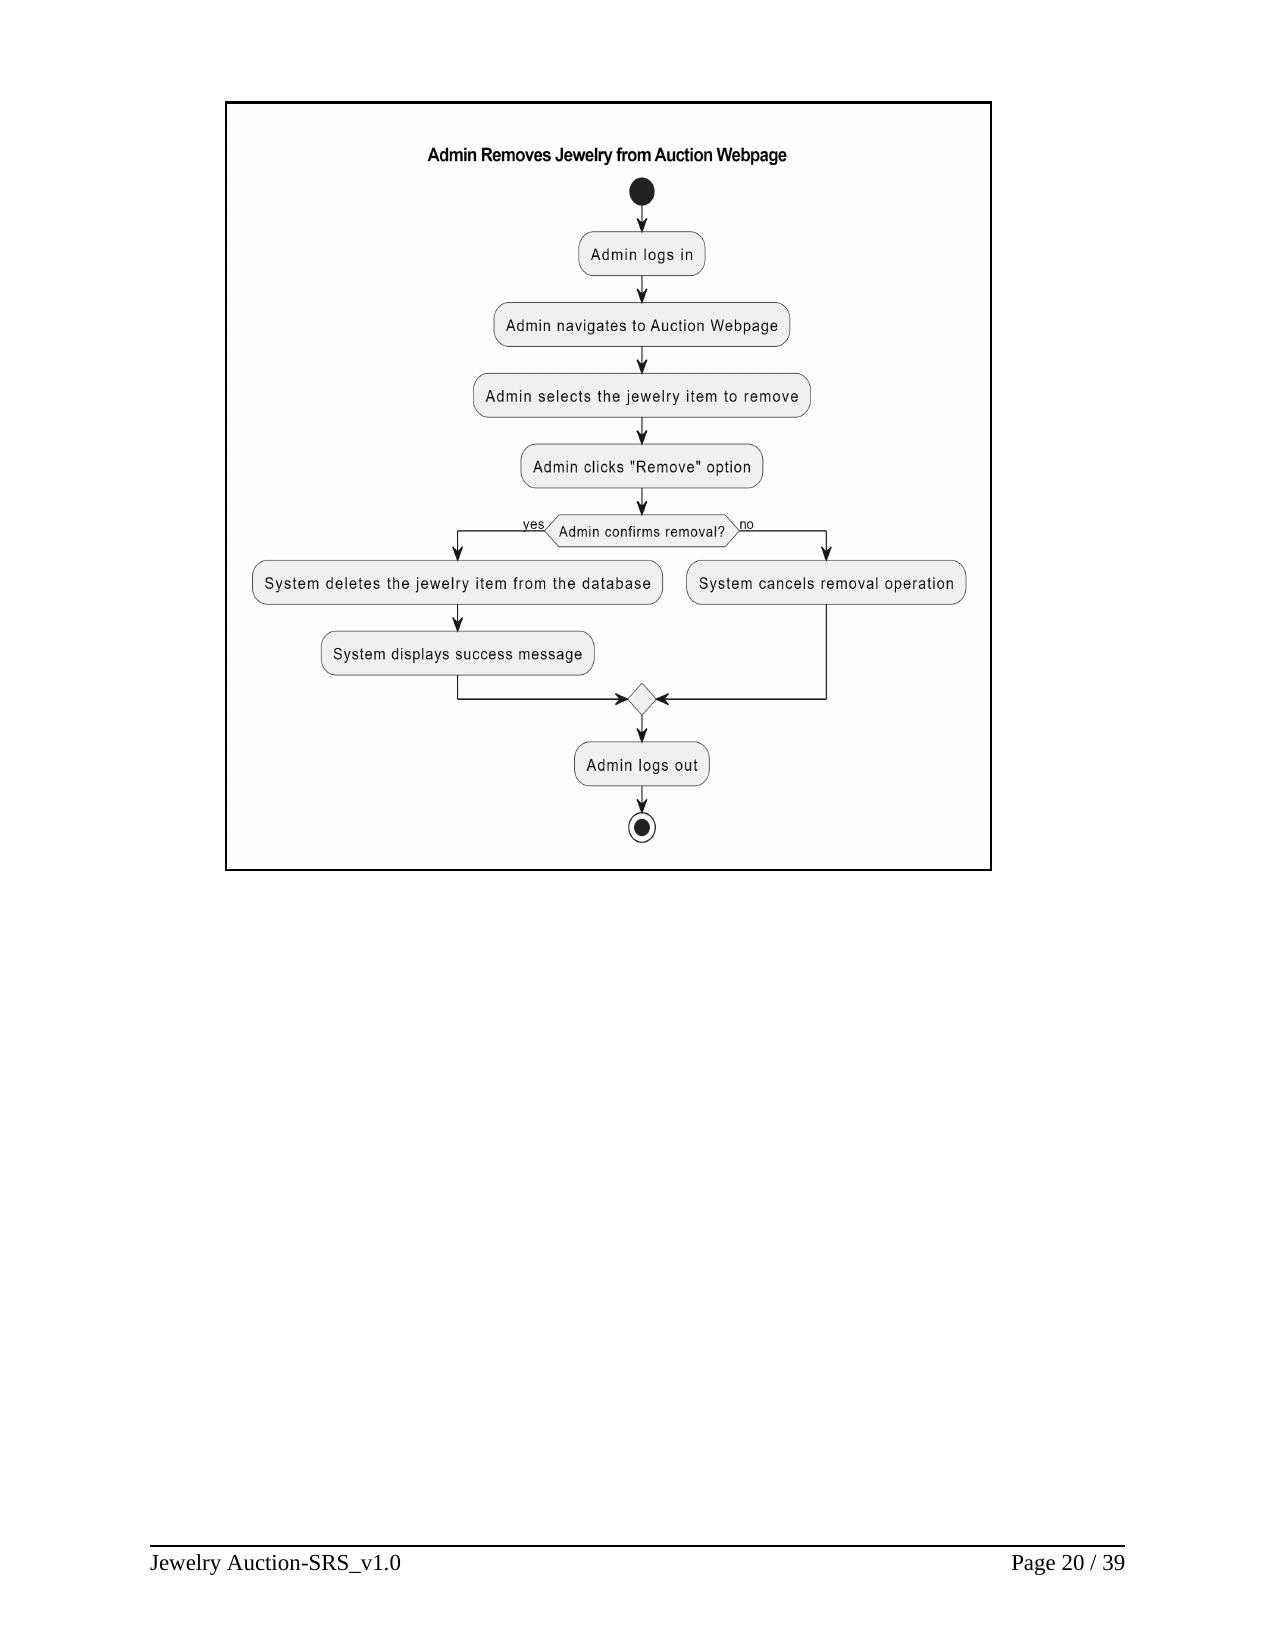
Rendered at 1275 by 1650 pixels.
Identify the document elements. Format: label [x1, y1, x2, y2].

picture [227, 104, 990, 869]
